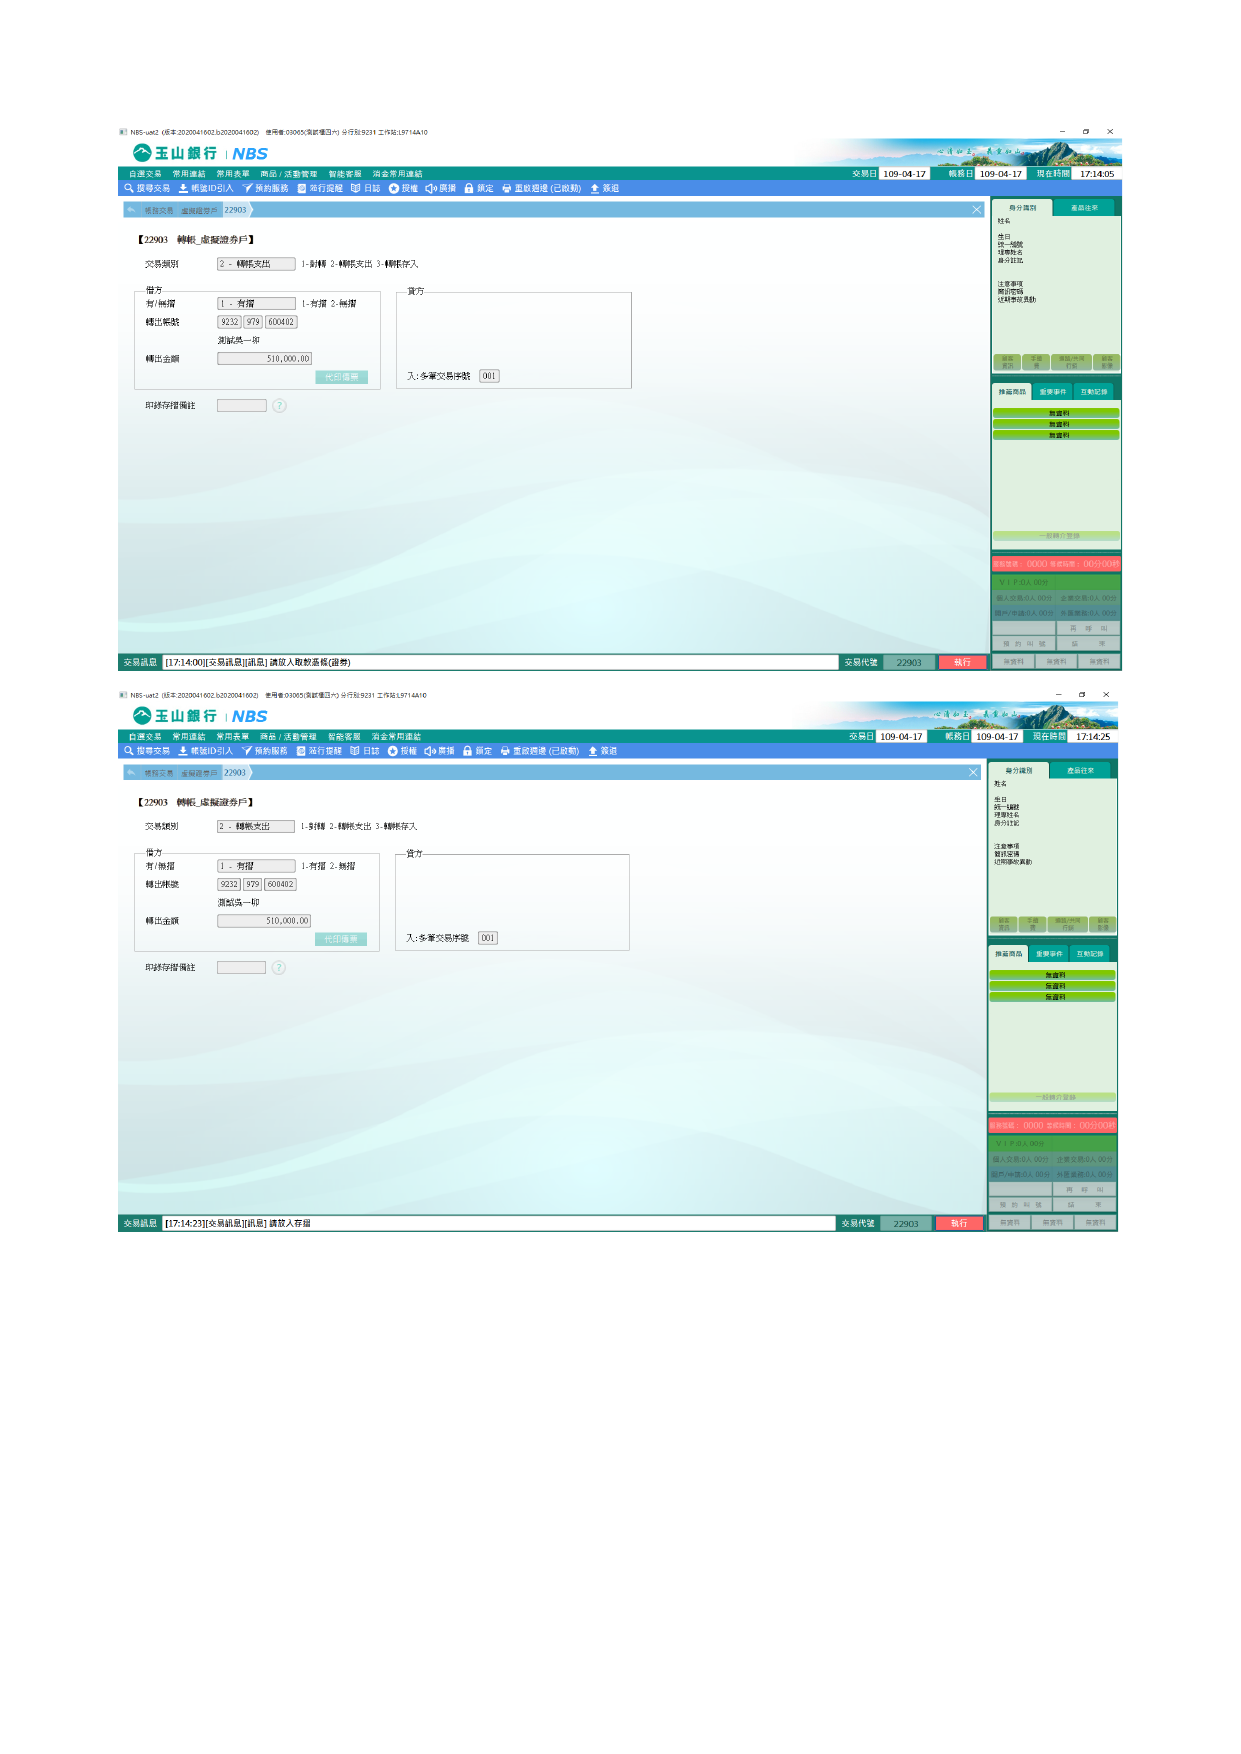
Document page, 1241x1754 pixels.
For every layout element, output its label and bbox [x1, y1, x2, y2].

picture [118, 689, 1119, 1232]
picture [118, 127, 1123, 671]
